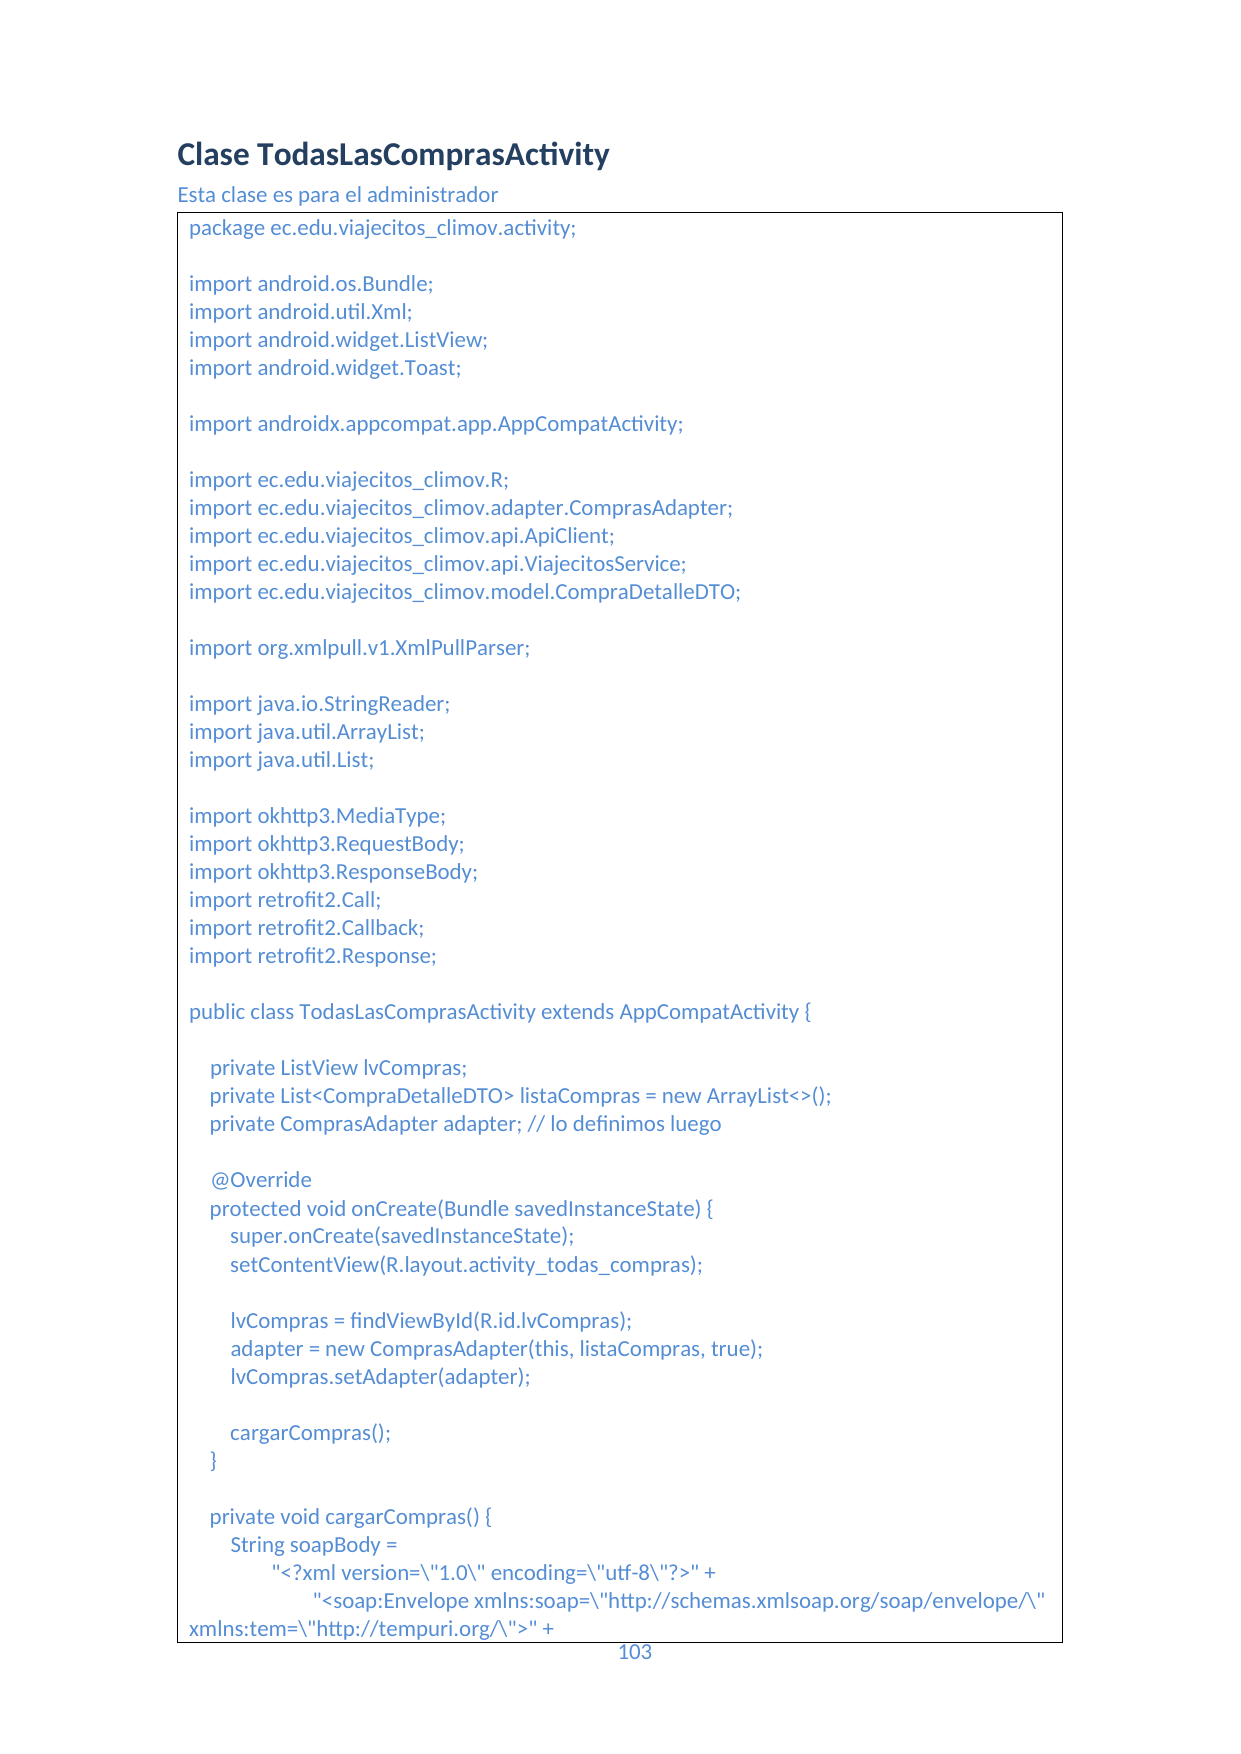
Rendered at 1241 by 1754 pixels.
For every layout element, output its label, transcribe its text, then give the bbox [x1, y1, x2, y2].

text Esta clase es para el administrador [177, 180, 1063, 208]
subtitle Clase TodasLasComprasActivity [177, 133, 1063, 174]
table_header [178, 213, 1062, 1642]
